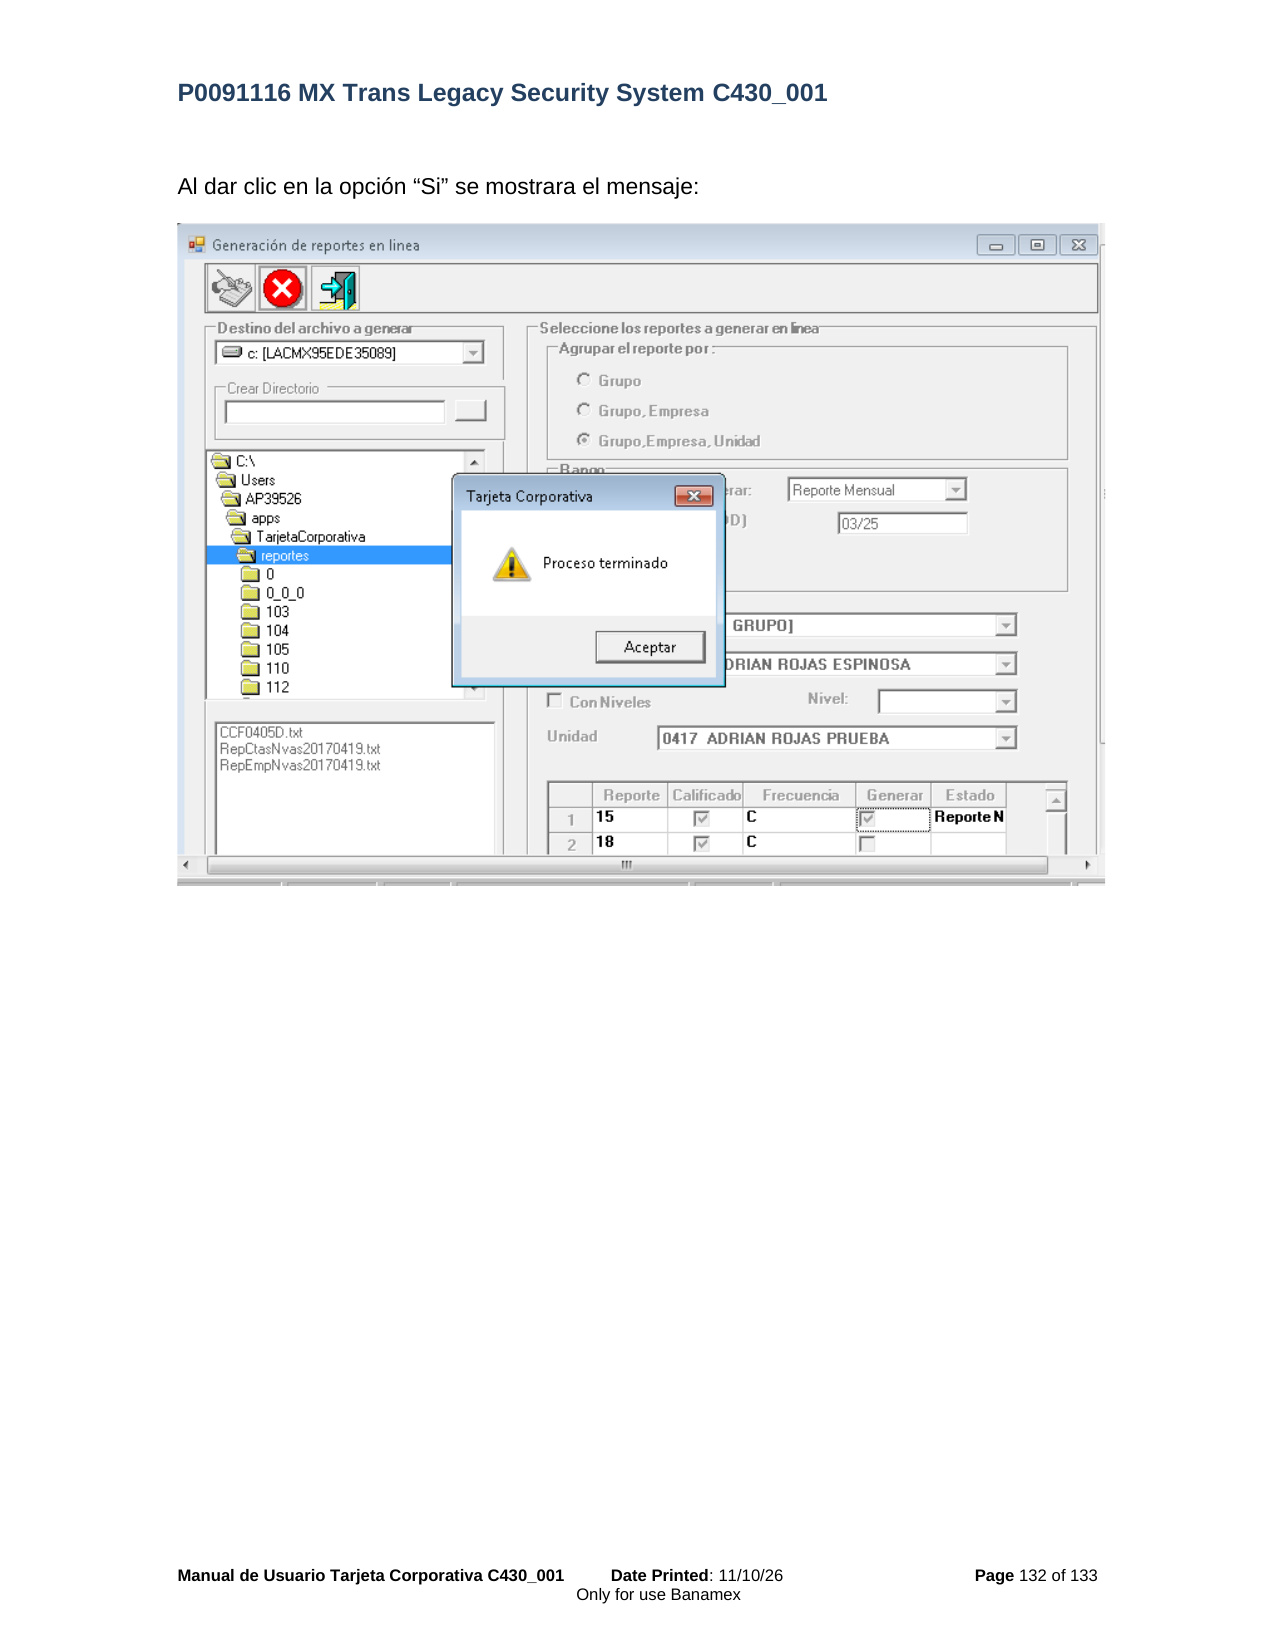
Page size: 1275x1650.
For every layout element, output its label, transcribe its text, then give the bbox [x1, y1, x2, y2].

picture [177, 223, 1106, 886]
text Al dar clic en la opción “Si” se mostrara el mensaje: [177, 173, 1098, 199]
